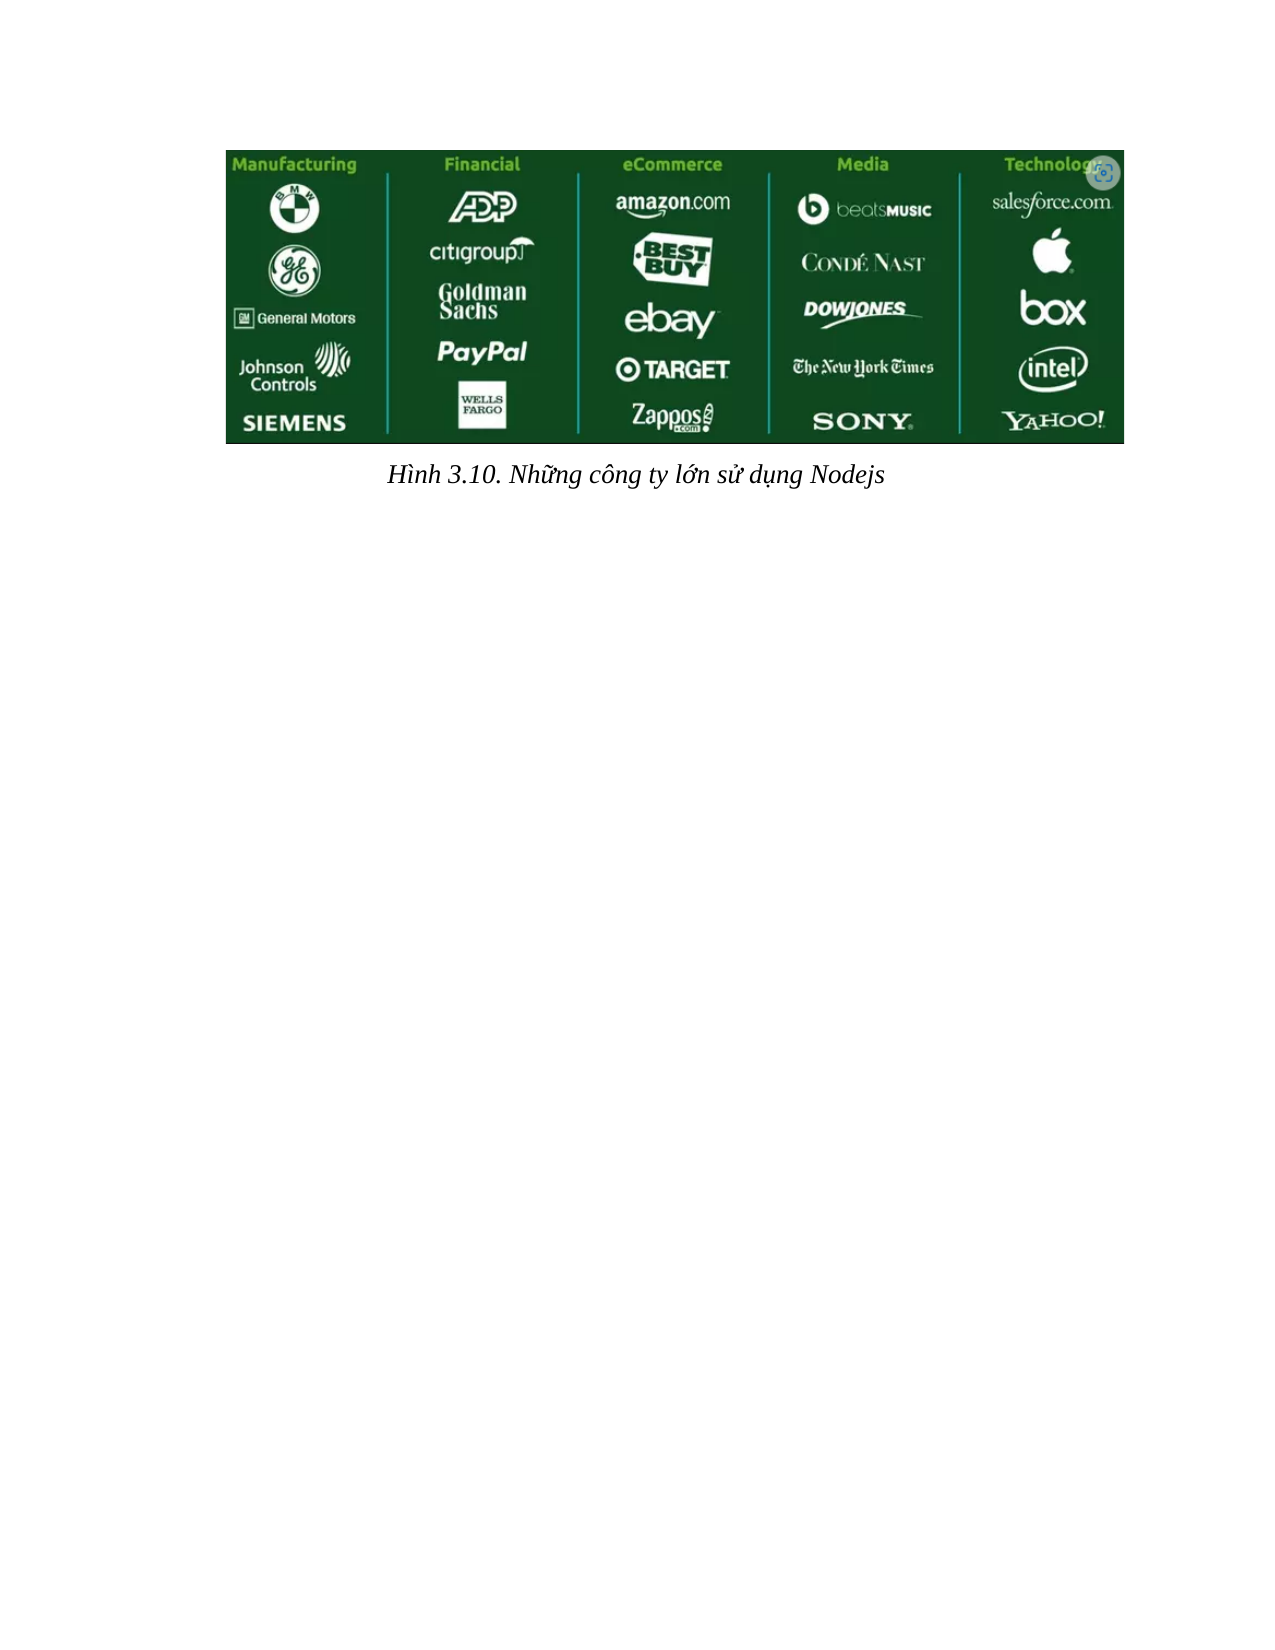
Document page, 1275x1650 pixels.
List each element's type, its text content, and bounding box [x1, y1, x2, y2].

text Hình 3.10. Những công ty lớn sử dụng Nodejs [150, 458, 1125, 489]
picture [225, 150, 1125, 444]
